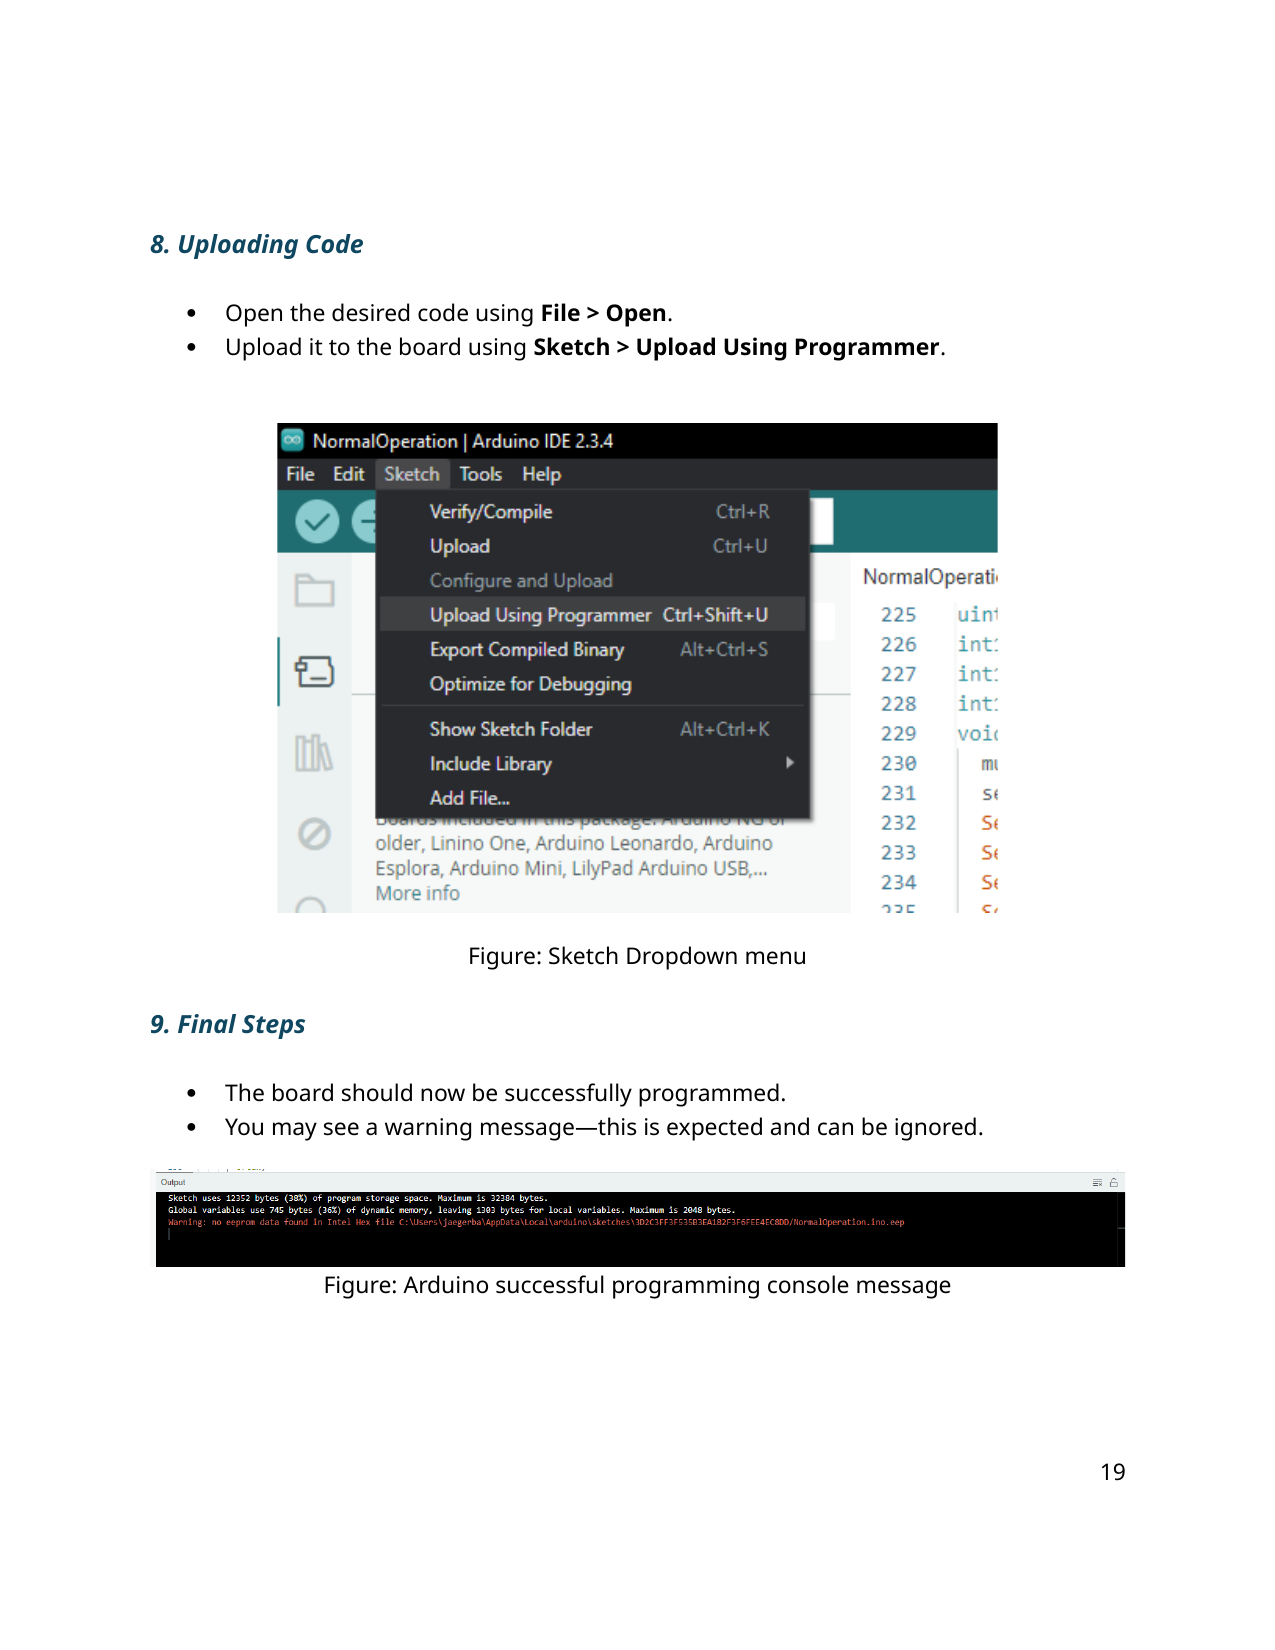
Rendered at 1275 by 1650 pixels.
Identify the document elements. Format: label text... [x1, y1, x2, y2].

text Figure: Arduino successful programming console message [150, 1267, 1125, 1300]
subtitle 8. Uploading Code [150, 227, 1125, 261]
list Upload it to the board using Sketch > Upload Using Programmer. [187, 331, 1125, 362]
picture [150, 1169, 1125, 1267]
list You may see a warning message—this is expected and can be ignored. [187, 1111, 1125, 1142]
subtitle 9. Final Steps [150, 1007, 1125, 1041]
text Figure: Sketch Dropdown menu [150, 940, 1125, 971]
picture [277, 423, 998, 913]
list The board should now be successfully programmed. [187, 1077, 1125, 1108]
list Open the desired code using File > Open. [187, 297, 1125, 328]
